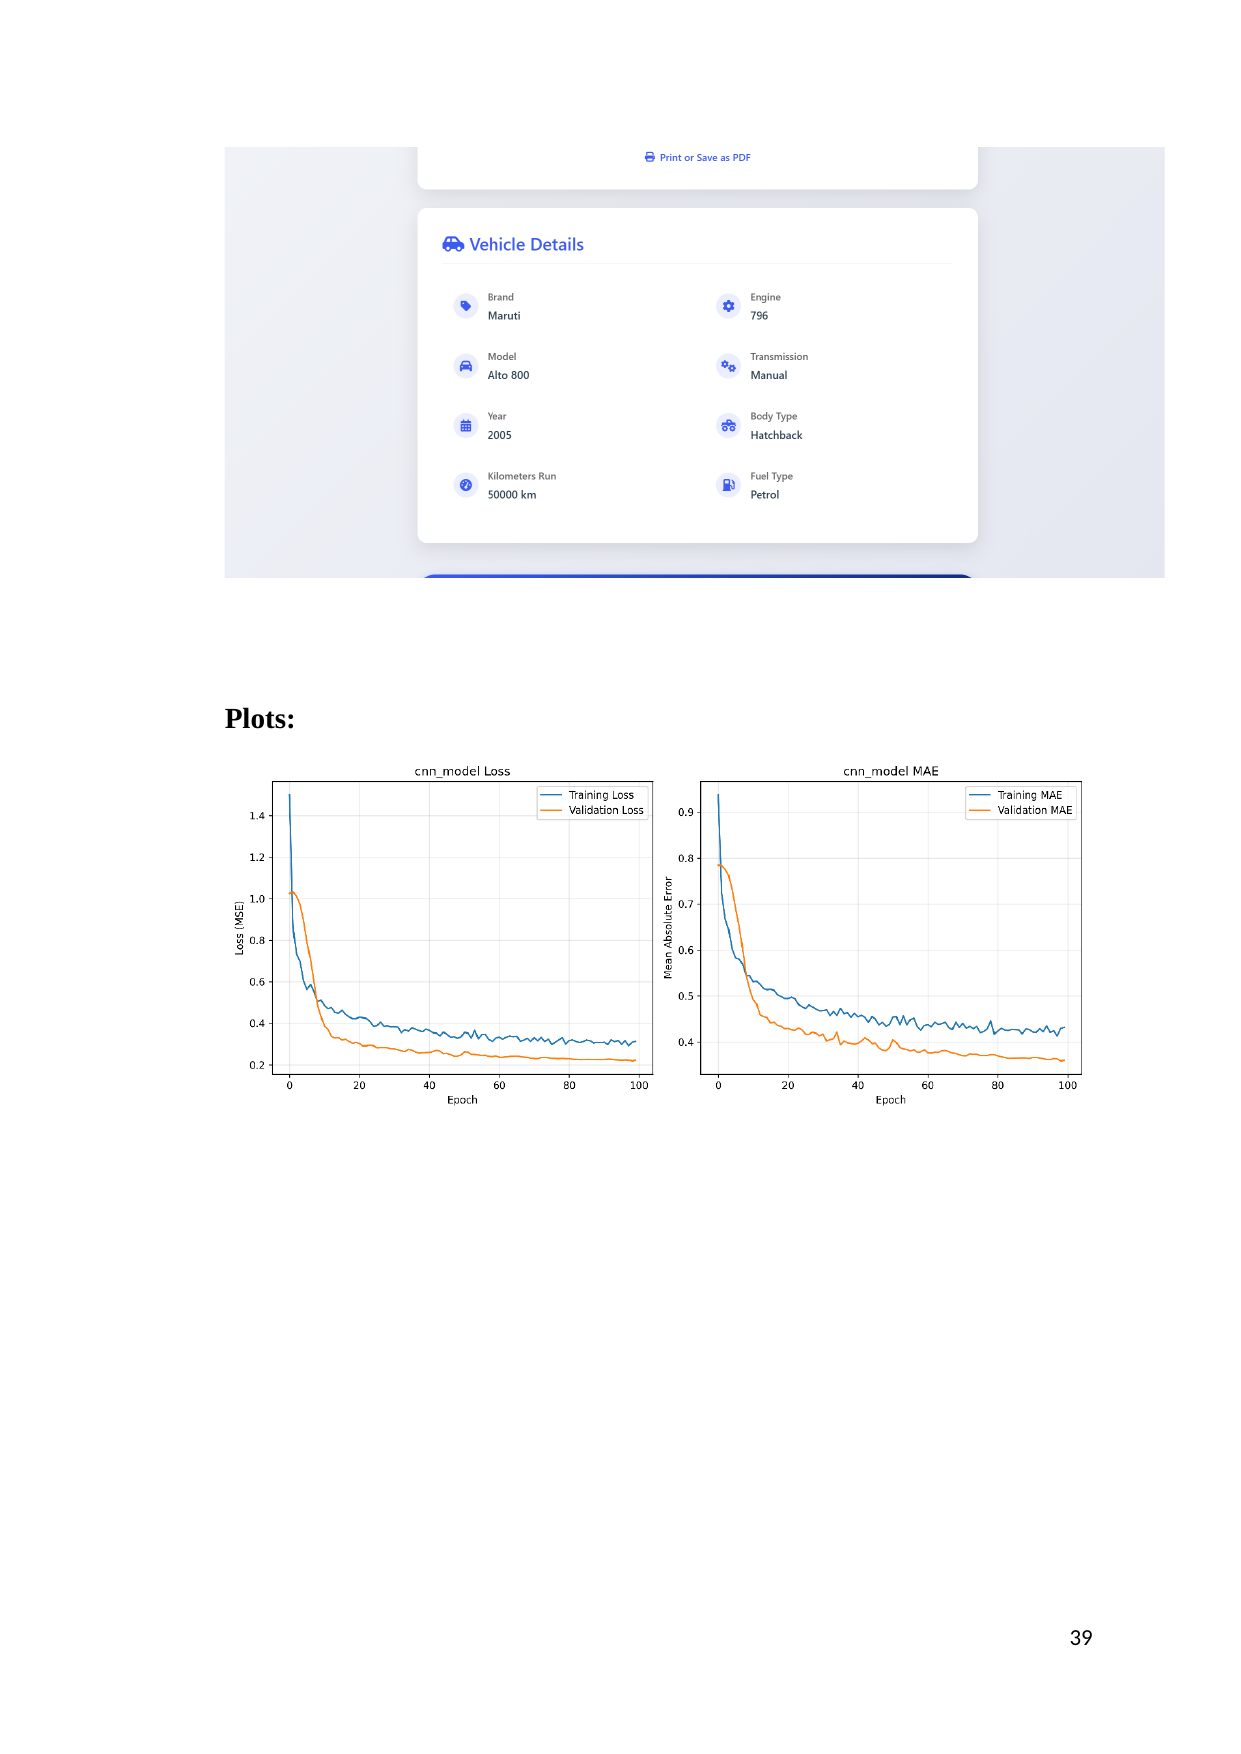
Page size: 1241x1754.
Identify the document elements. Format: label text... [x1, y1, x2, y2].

picture [224, 754, 1092, 1116]
picture [224, 147, 1165, 578]
text Plots: [224, 702, 1092, 735]
